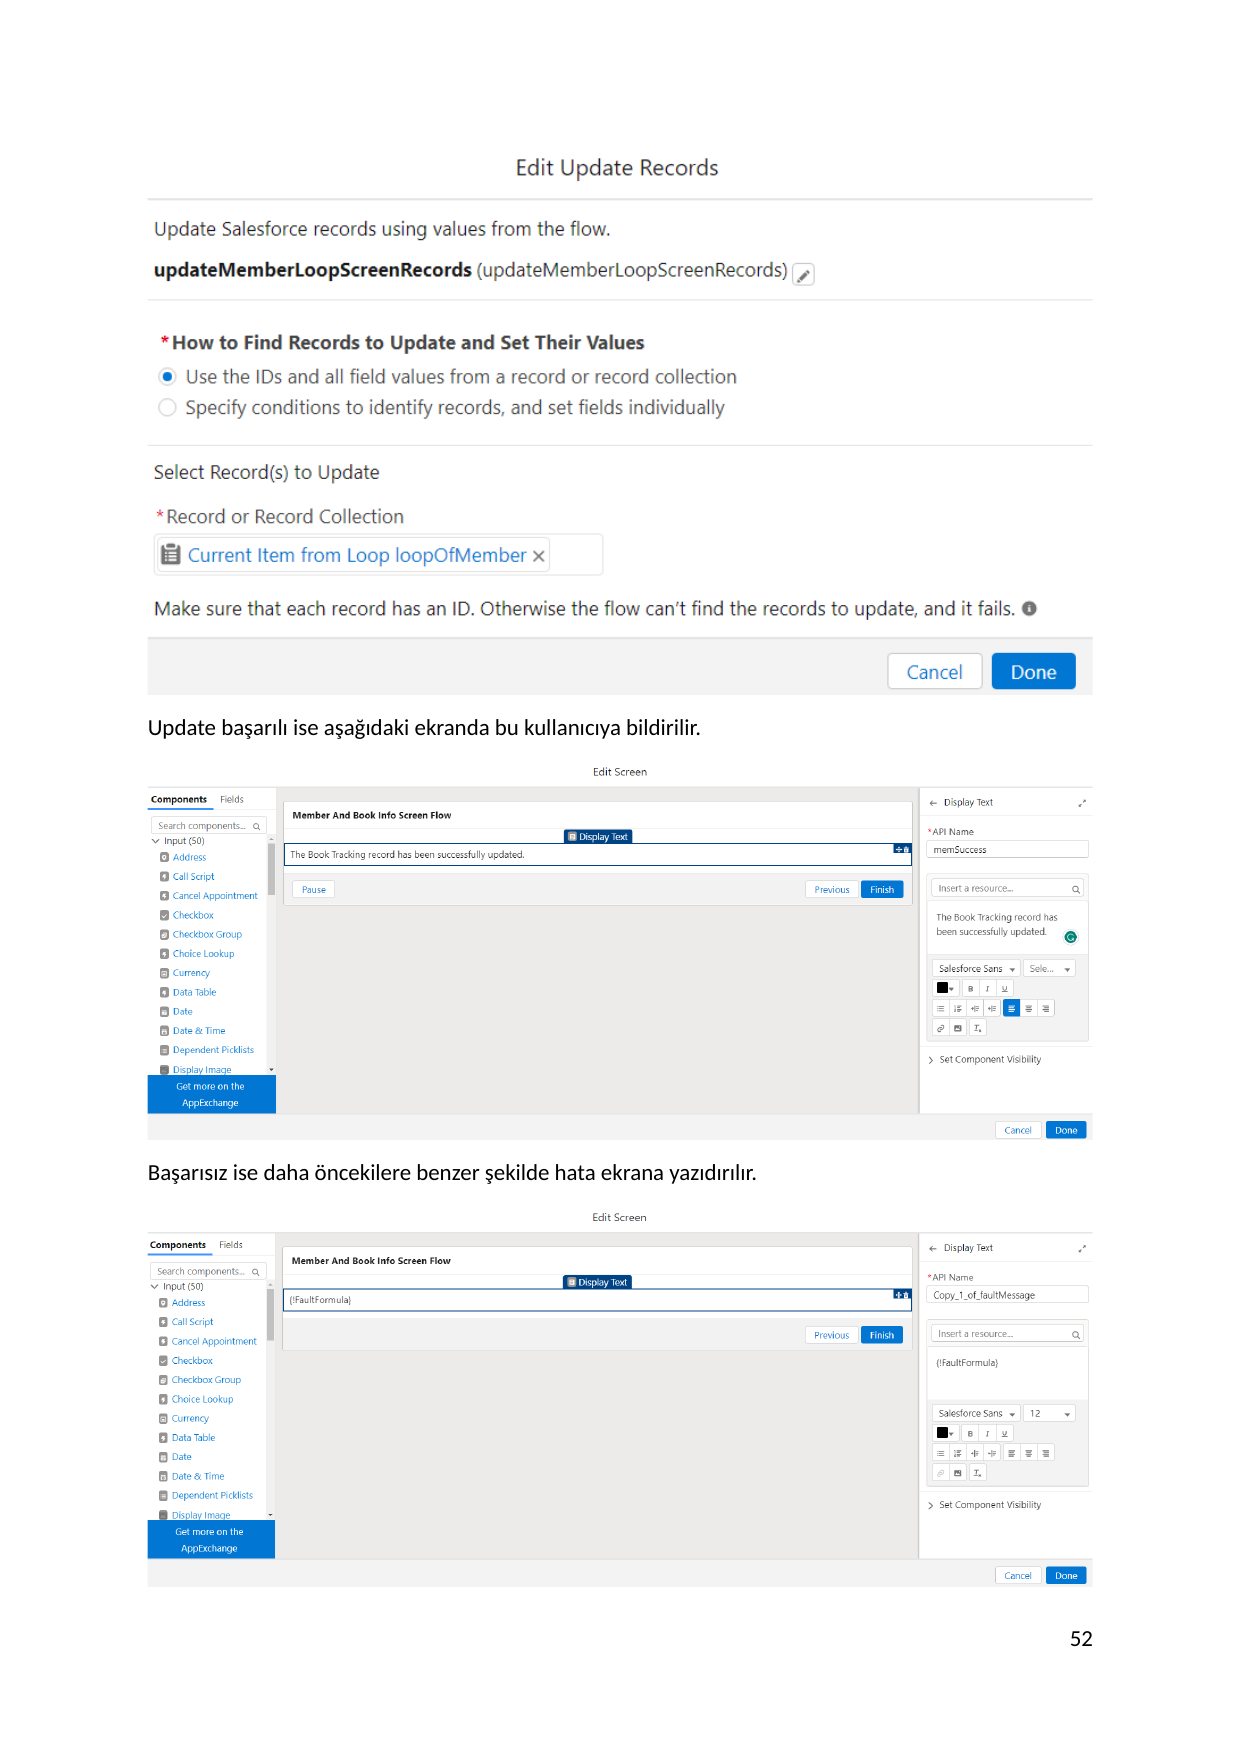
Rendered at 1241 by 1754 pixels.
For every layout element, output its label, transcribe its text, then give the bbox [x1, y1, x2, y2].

picture [147, 147, 1093, 695]
text Başarısız ise daha öncekilere benzer şekilde hata ekrana yazıdırılır. [148, 1158, 1093, 1186]
text Update başarılı ise aşağıdaki ekranda bu kullanıcıya bildirilir. [148, 713, 1093, 741]
picture [147, 760, 1093, 1140]
picture [147, 1205, 1093, 1587]
